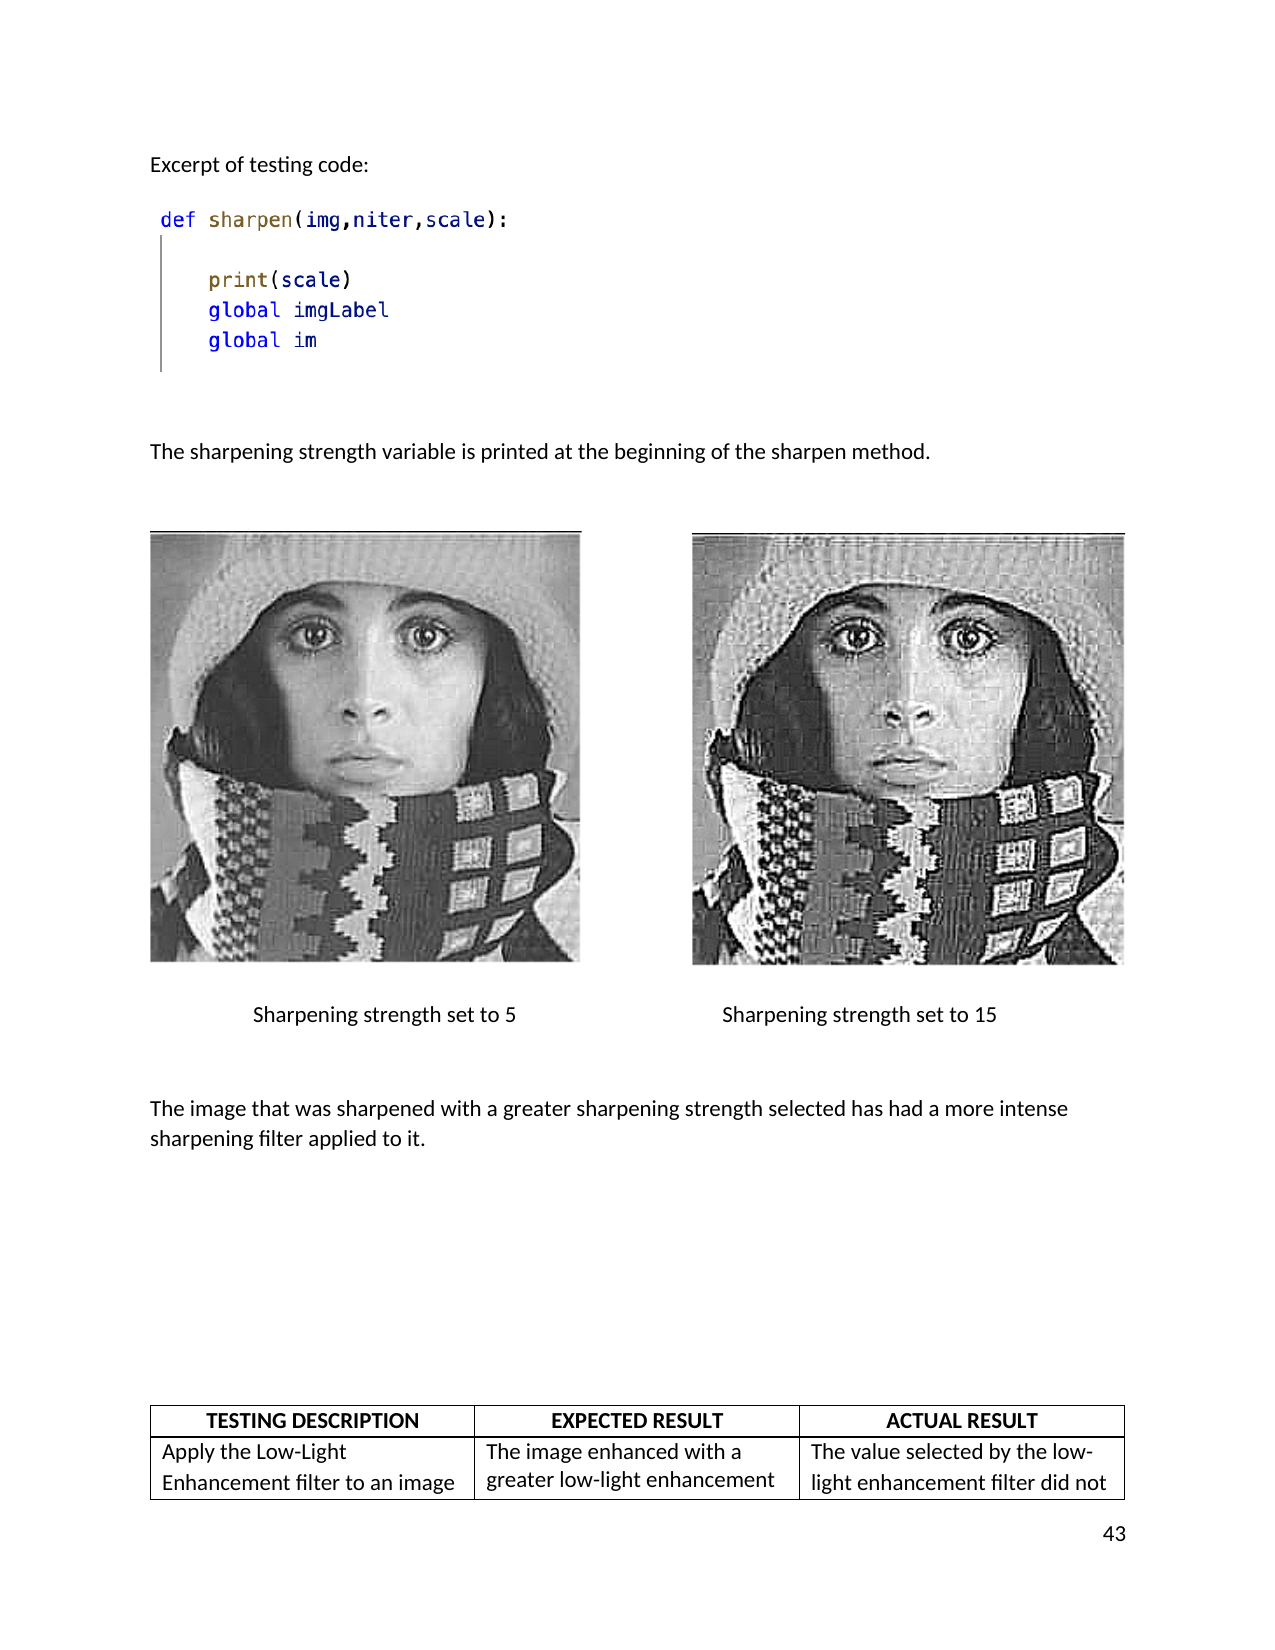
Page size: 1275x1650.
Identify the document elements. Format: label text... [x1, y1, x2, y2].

picture [691, 533, 1125, 967]
text Sharpening strength set to 5 Sharpening strength set to 15 [150, 1000, 1125, 1028]
table_header EXPECTED RESULT [475, 1406, 799, 1436]
picture [150, 531, 582, 964]
picture [150, 196, 528, 372]
table_header ACTUAL RESULT [800, 1406, 1124, 1436]
text The image that was sharpened with a greater sharpening strength selected has had a more intense sharpening filter applied to it. [150, 1094, 1125, 1152]
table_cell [800, 1438, 1124, 1499]
table_header TESTING DESCRIPTION [151, 1406, 474, 1436]
text The sharpening strength variable is printed at the beginning of the sharpen method. [150, 437, 1125, 465]
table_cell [151, 1438, 474, 1499]
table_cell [475, 1438, 799, 1499]
text Excerpt of testing code: [150, 150, 1125, 178]
